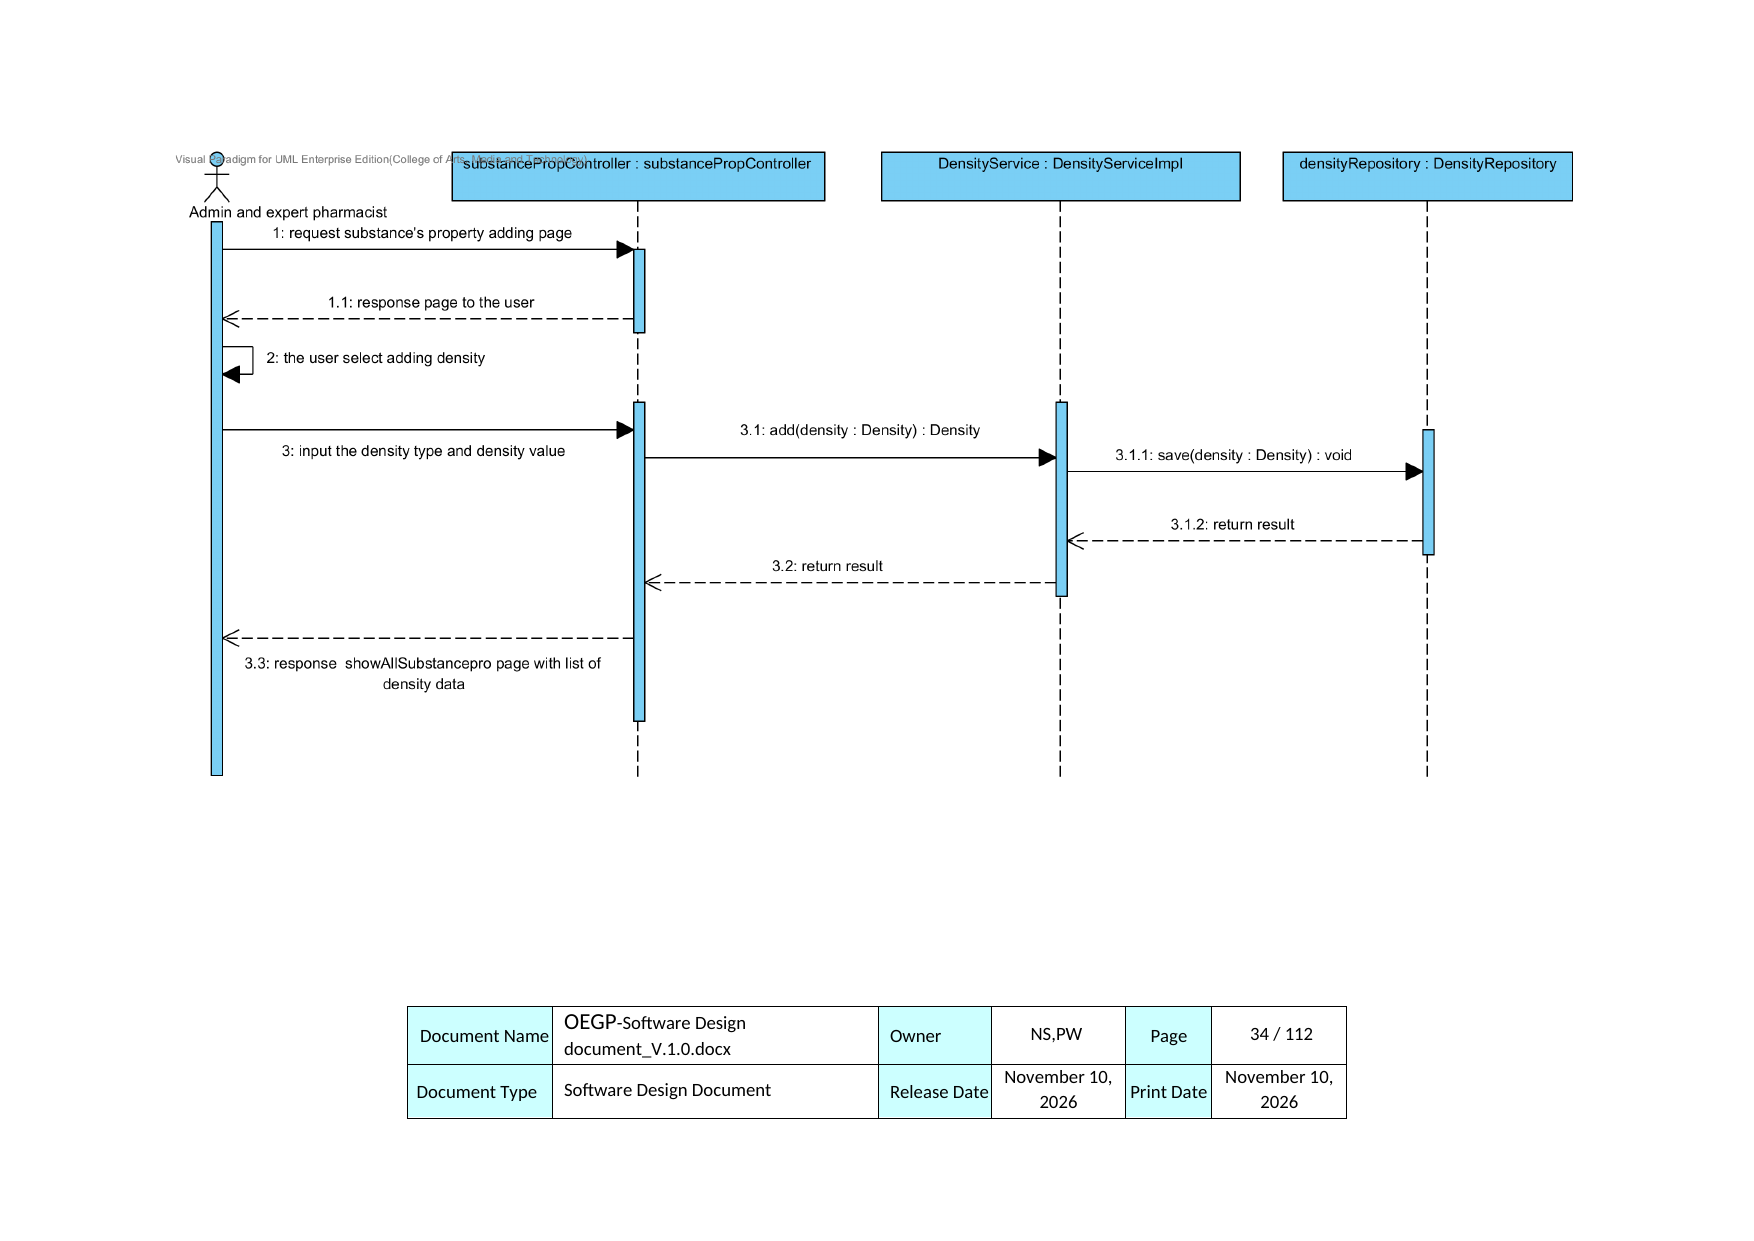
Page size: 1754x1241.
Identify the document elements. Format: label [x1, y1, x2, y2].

picture [175, 150, 1579, 782]
